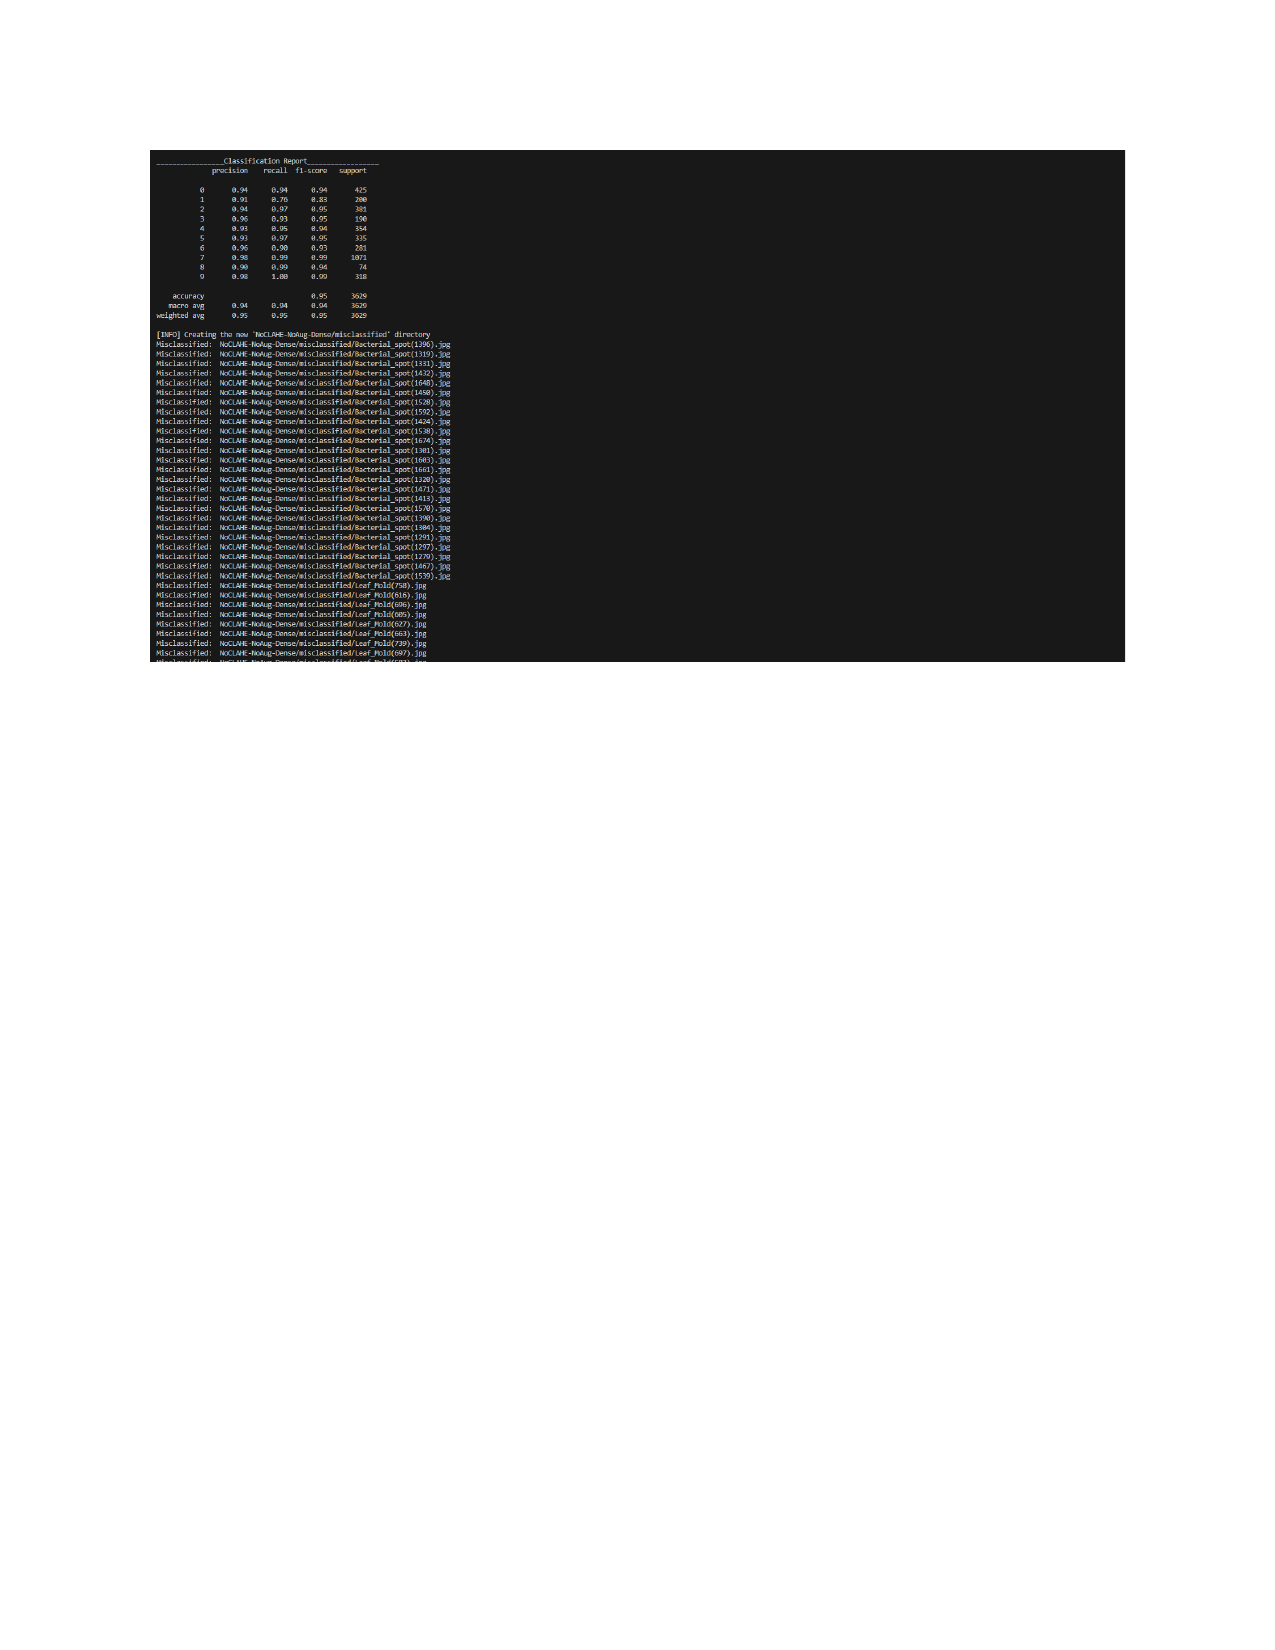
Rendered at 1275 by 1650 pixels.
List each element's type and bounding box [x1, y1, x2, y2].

picture [150, 150, 1125, 662]
